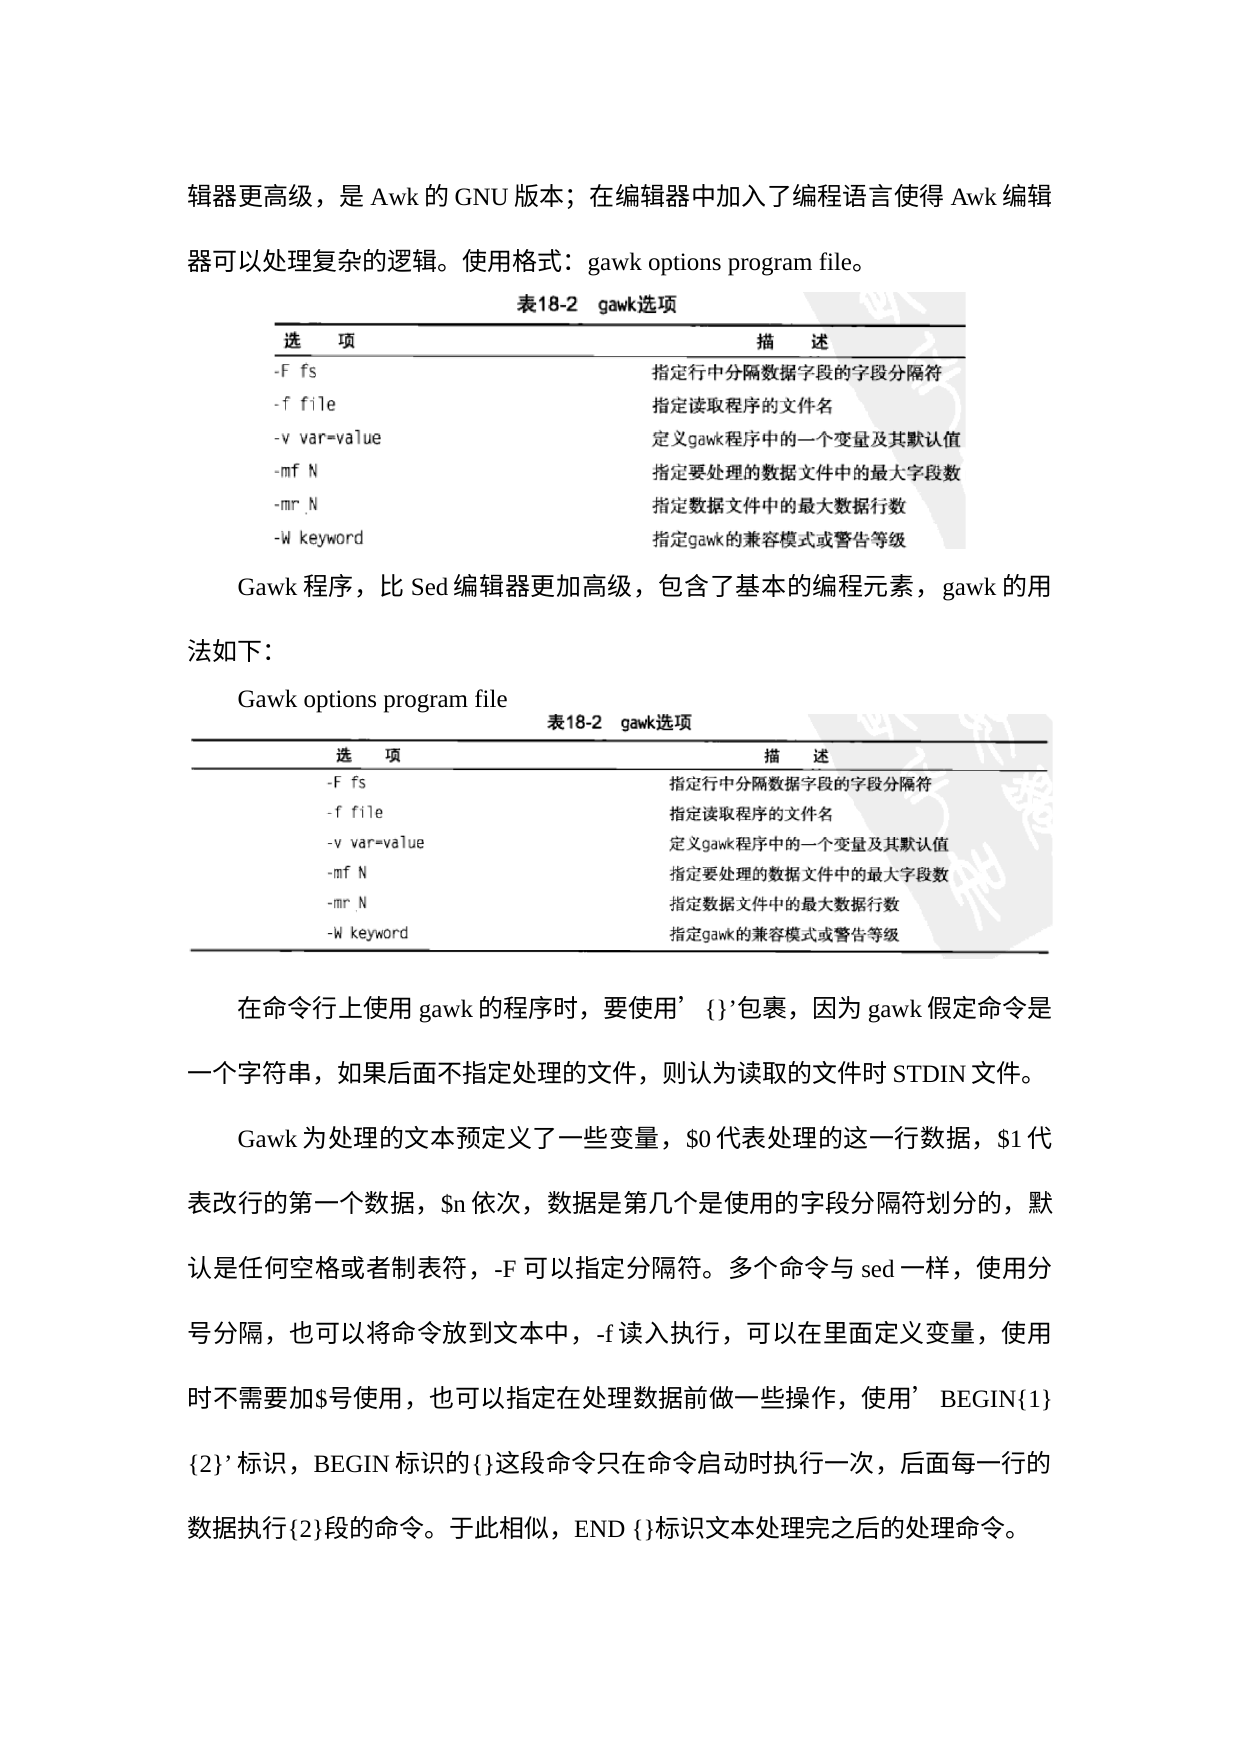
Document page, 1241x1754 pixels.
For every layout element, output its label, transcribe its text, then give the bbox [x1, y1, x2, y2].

text Gawk options program file [187, 682, 1053, 714]
text 在命令行上使用gawk的程序时，要使用’{}’包裹，因为gawk假定命令是一个字符串，如果后面不指定处理的文件，则认为读取的文件时STDIN文件。 [187, 974, 1053, 1104]
text Gawk程序，比Sed编辑器更加高级，包含了基本的编程元素，gawk的用法如下： [187, 552, 1053, 682]
text Gawk为处理的文本预定义了一些变量，$0代表处理的这一行数据，$1代表改行的第一个数据，$n依次，数据是第几个是使用的字段分隔符划分的，默认是任何空格或者制表符，-F 可以指定分隔符。多个命令与sed一样，使用分号分隔，也可以将命令放到文本中，-f读入执行，可以在里面定义变量，使用时不需要加$号使用，也可以指定在处理数据前做一些操作，使用’BEGIN{1} {2}’ 标识，BEGIN标识的{}这段命令只在命令启动时执行一次，后面每一行的数据执行{2}段的命令。于此相似，END {}标识文本处理完之后的处理命令。 [187, 1104, 1053, 1559]
picture [187, 714, 1053, 959]
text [187, 162, 1053, 292]
picture [274, 292, 966, 549]
